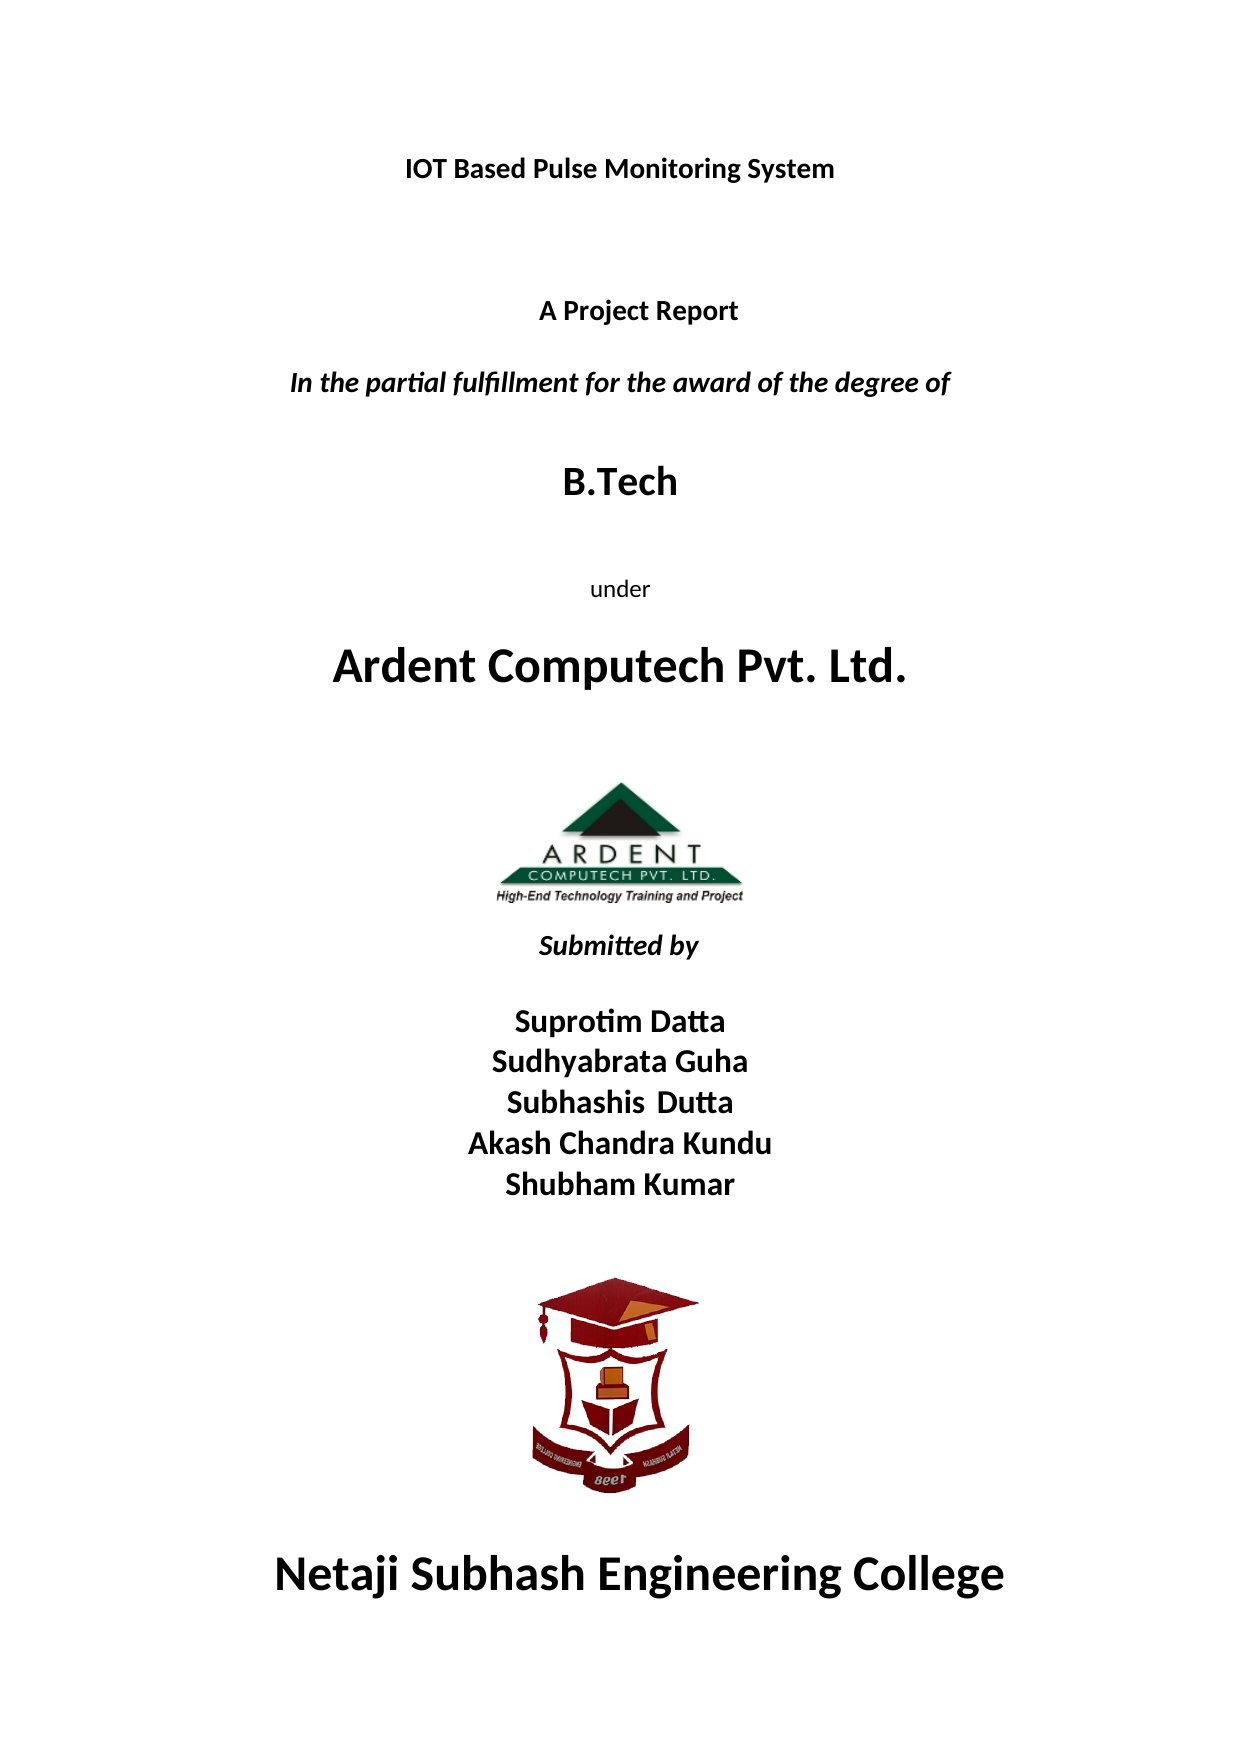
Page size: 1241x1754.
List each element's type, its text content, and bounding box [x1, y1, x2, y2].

text Subhashis Dutta [150, 1081, 1090, 1122]
text Akash Chandra Kundu [150, 1122, 1090, 1163]
subtitle Submitted by [150, 927, 1090, 963]
text A Project Report [187, 292, 1090, 328]
text Shubham Kumar [150, 1163, 1090, 1203]
text Netaji Subhash Engineering College [150, 1542, 1090, 1603]
text under [150, 573, 1090, 603]
text In the partial fulfillment for the award of the degree of [150, 364, 1090, 399]
text Sudhyabrata Guha [150, 1041, 1090, 1081]
picture [496, 781, 744, 903]
subtitle B.Tech [150, 455, 1090, 506]
text Ardent Computech Pvt. Ltd. [150, 634, 1090, 695]
picture [483, 1264, 739, 1509]
text IOT Based Pulse Monitoring System [150, 150, 1090, 186]
text Suprotim Datta [150, 1000, 1090, 1041]
